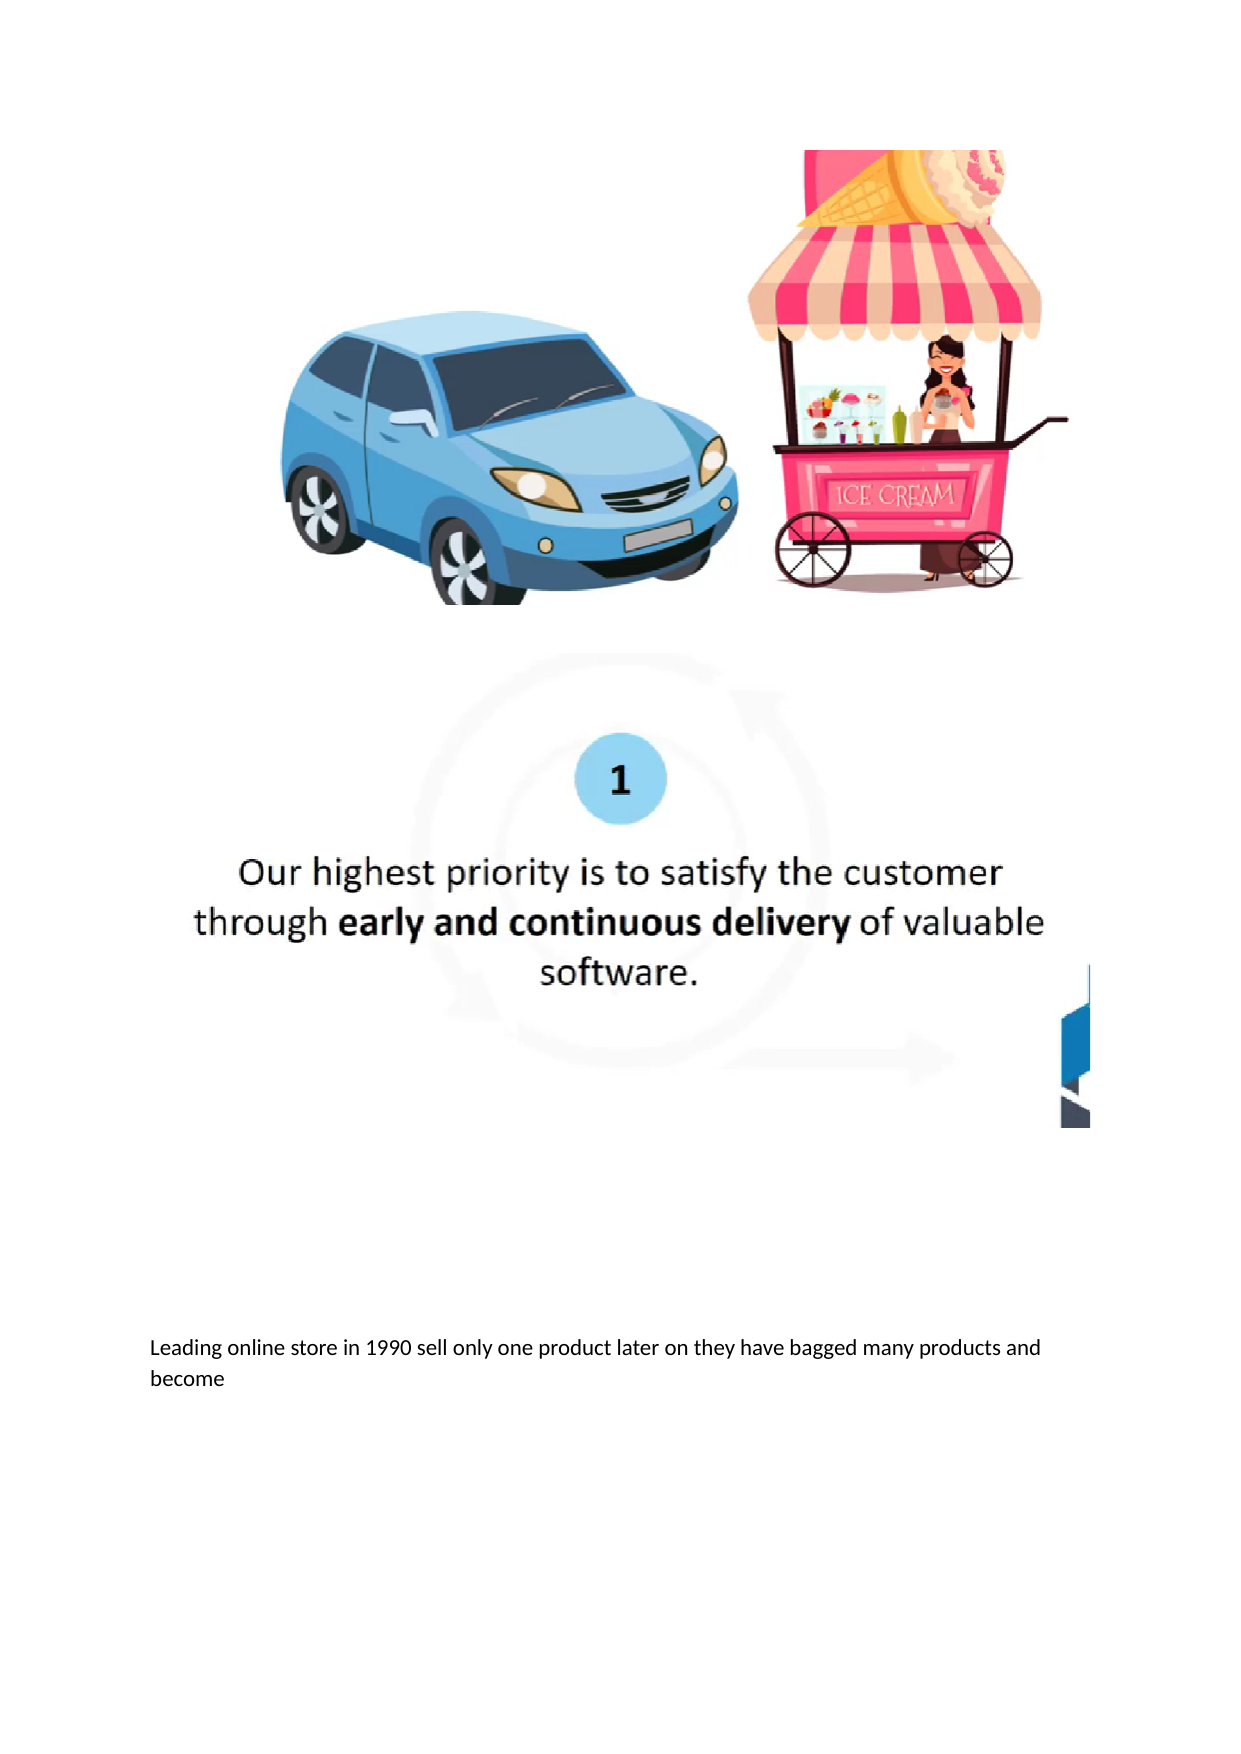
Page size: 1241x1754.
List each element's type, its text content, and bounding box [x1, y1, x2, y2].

text Leading online store in 1990 sell only one product later on they have bagged many products and become [150, 1333, 1090, 1392]
picture [150, 653, 1091, 1128]
picture [150, 150, 1091, 605]
